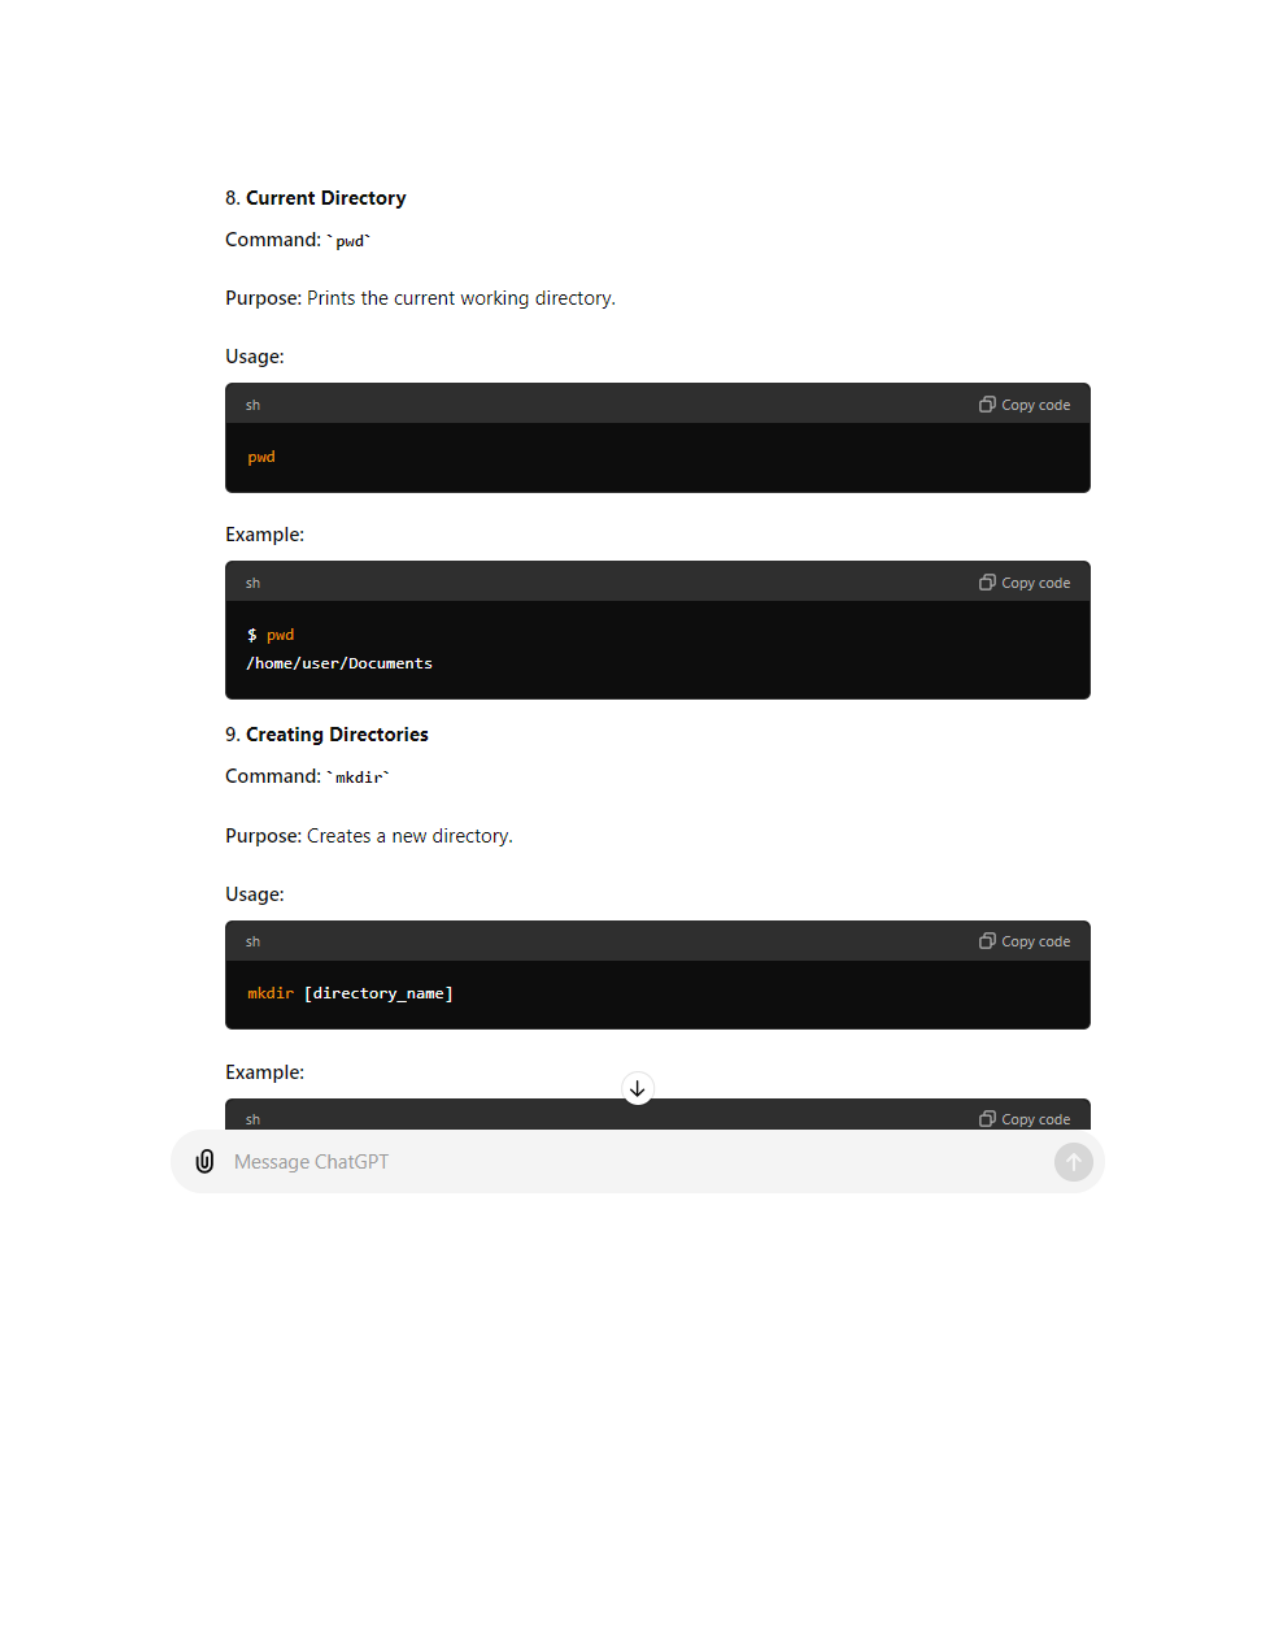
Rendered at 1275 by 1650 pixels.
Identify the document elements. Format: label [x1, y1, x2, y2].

picture [150, 150, 1125, 1209]
